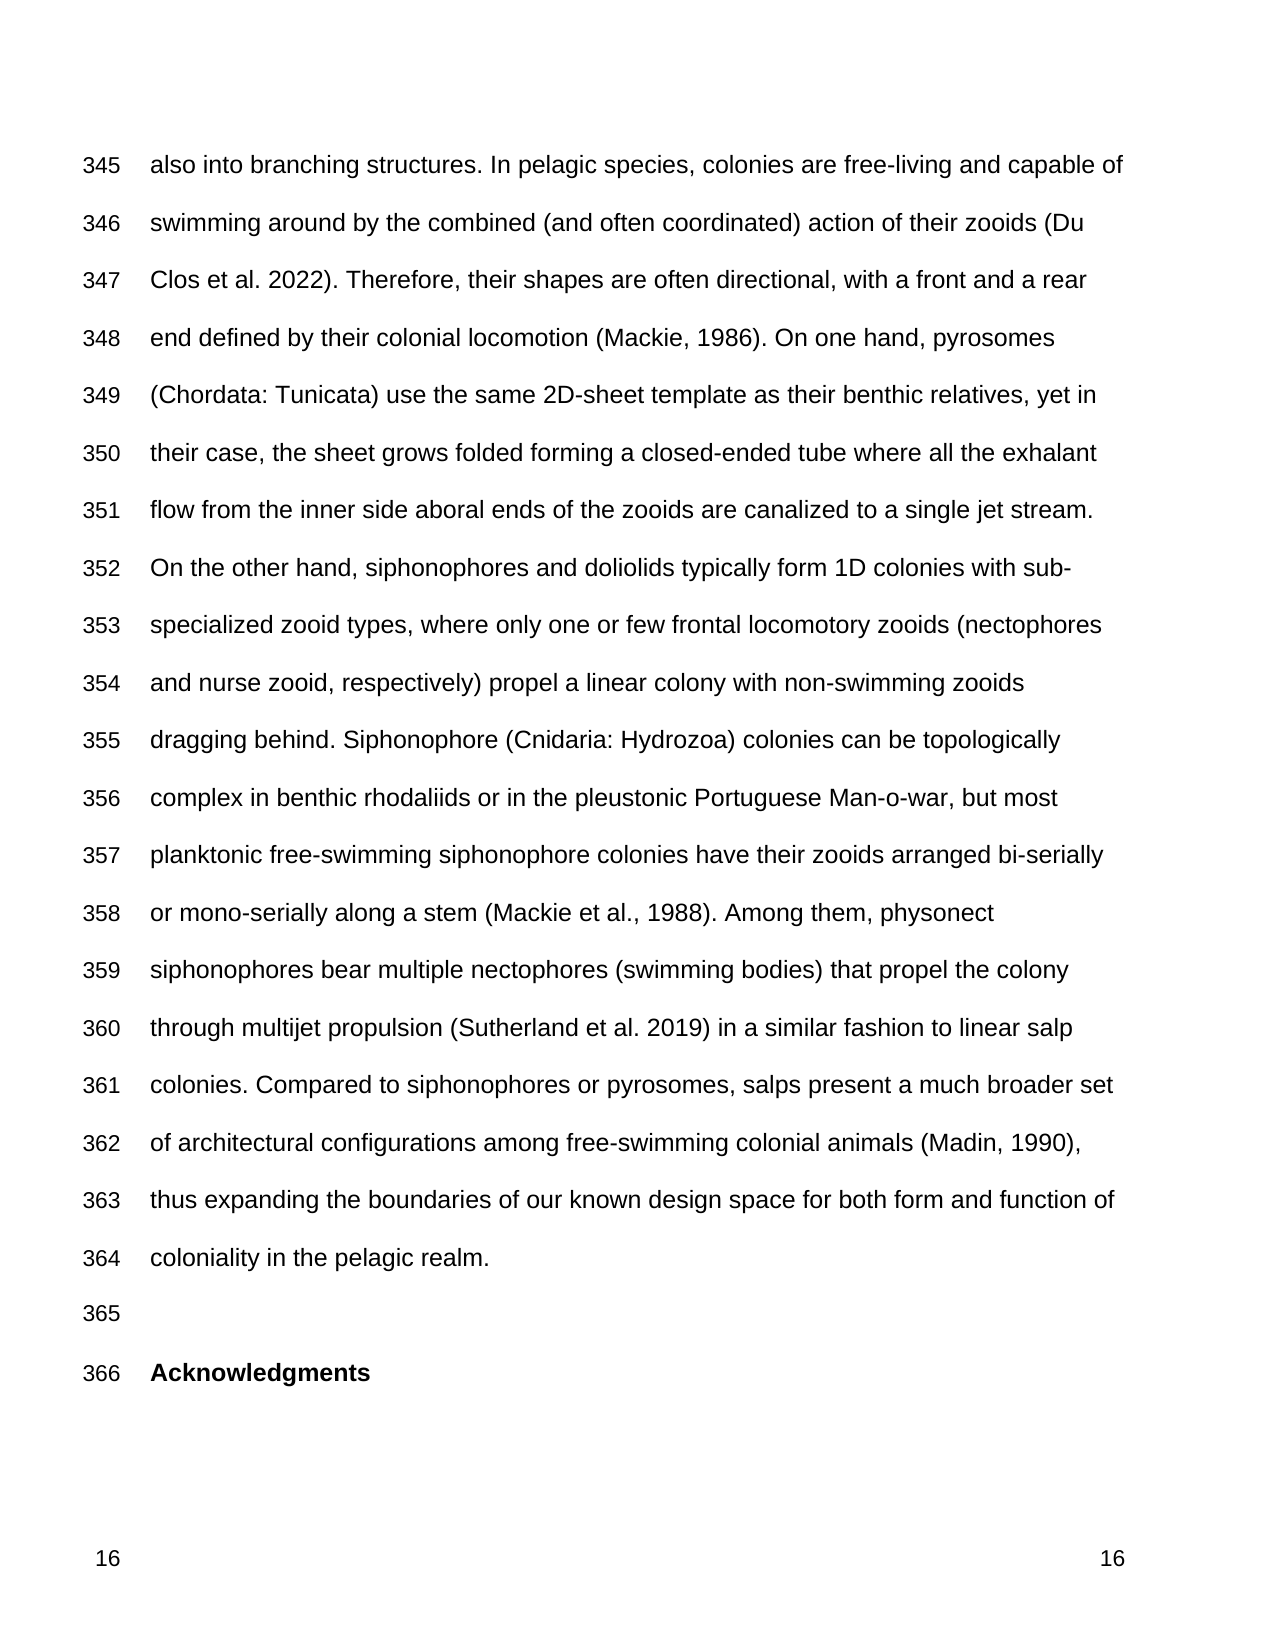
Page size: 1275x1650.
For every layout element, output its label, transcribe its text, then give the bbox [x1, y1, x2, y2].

text Acknowledgments [150, 1357, 1125, 1386]
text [150, 150, 1125, 1271]
